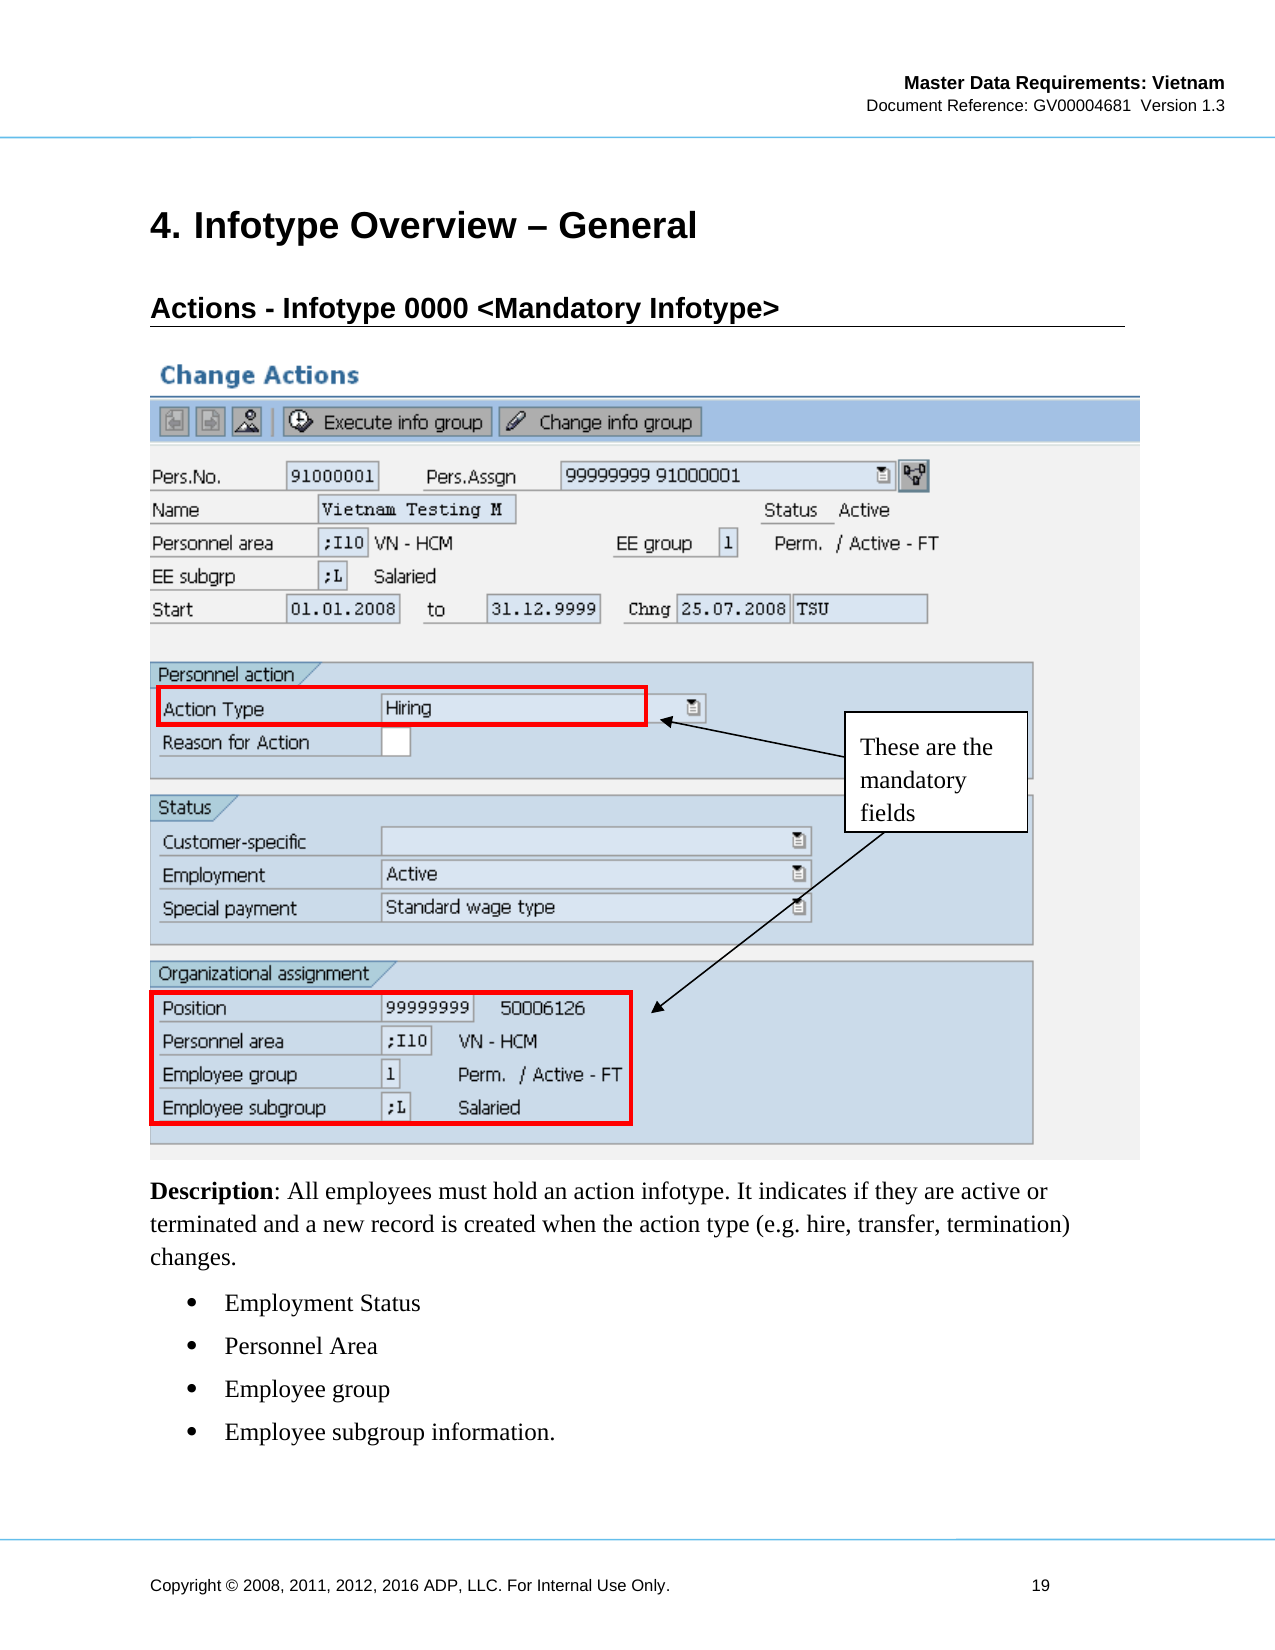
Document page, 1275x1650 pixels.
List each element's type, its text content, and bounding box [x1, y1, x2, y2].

list Employee group [187, 1374, 1125, 1403]
subtitle Actions - Infotype 0000 <Mandatory Infotype> [150, 291, 1125, 326]
subtitle Infotype Overview – General [150, 203, 1125, 247]
picture [150, 357, 1140, 1160]
text Description: All employees must hold an action infotype. It indicates if they are active or terminated and a new record is created when the action type (e.g. hire, transfer, termination) changes. [150, 1176, 1125, 1271]
list Employee subgroup information. [187, 1417, 1125, 1446]
picture [154, 995, 629, 1121]
list Personnel Area [187, 1331, 1125, 1359]
list Employment Status [187, 1288, 1125, 1316]
